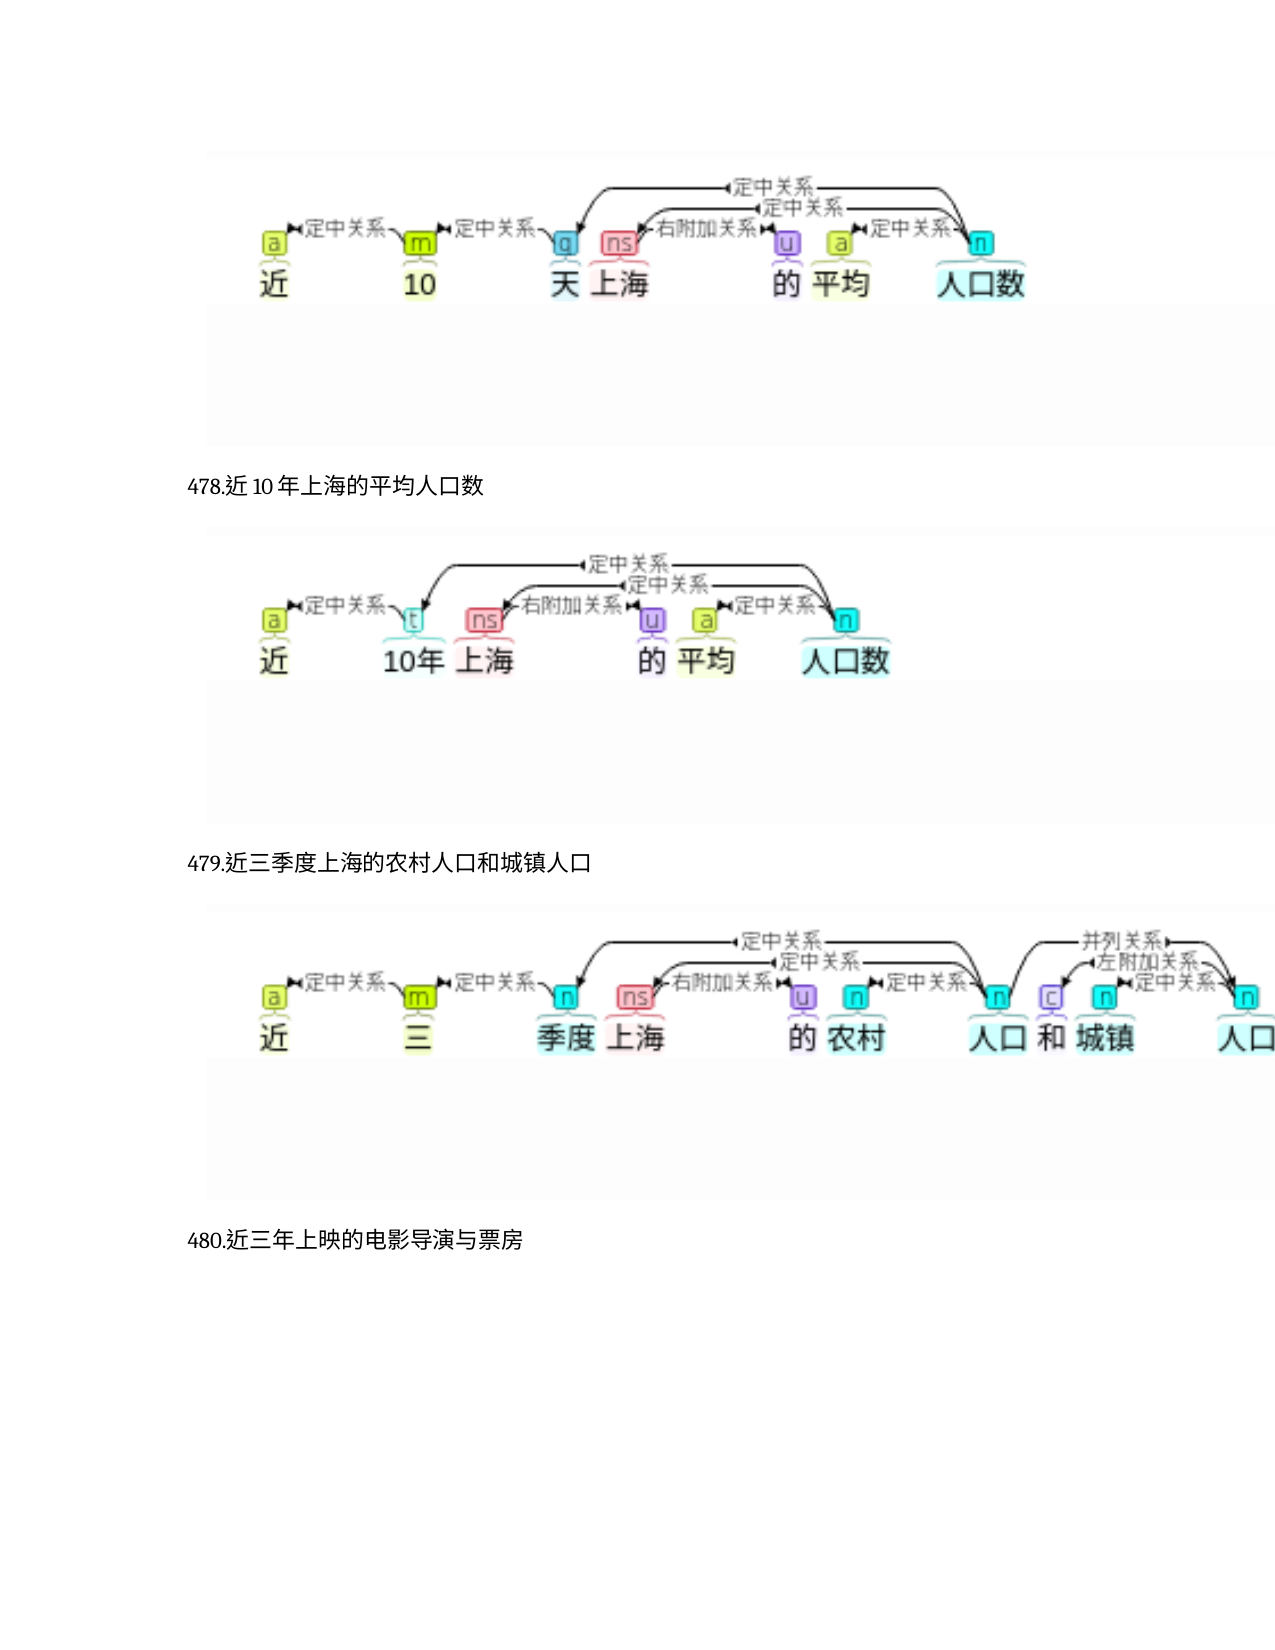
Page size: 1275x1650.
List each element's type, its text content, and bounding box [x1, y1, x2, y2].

picture [206, 903, 1275, 1200]
text 479.近三季度上海的农村人口和城镇人口 [187, 847, 1087, 878]
picture [206, 150, 1275, 446]
text 478.近10年上海的平均人口数 [187, 470, 1087, 501]
picture [206, 526, 1275, 823]
text 480.近三年上映的电影导演与票房 [187, 1224, 1087, 1255]
